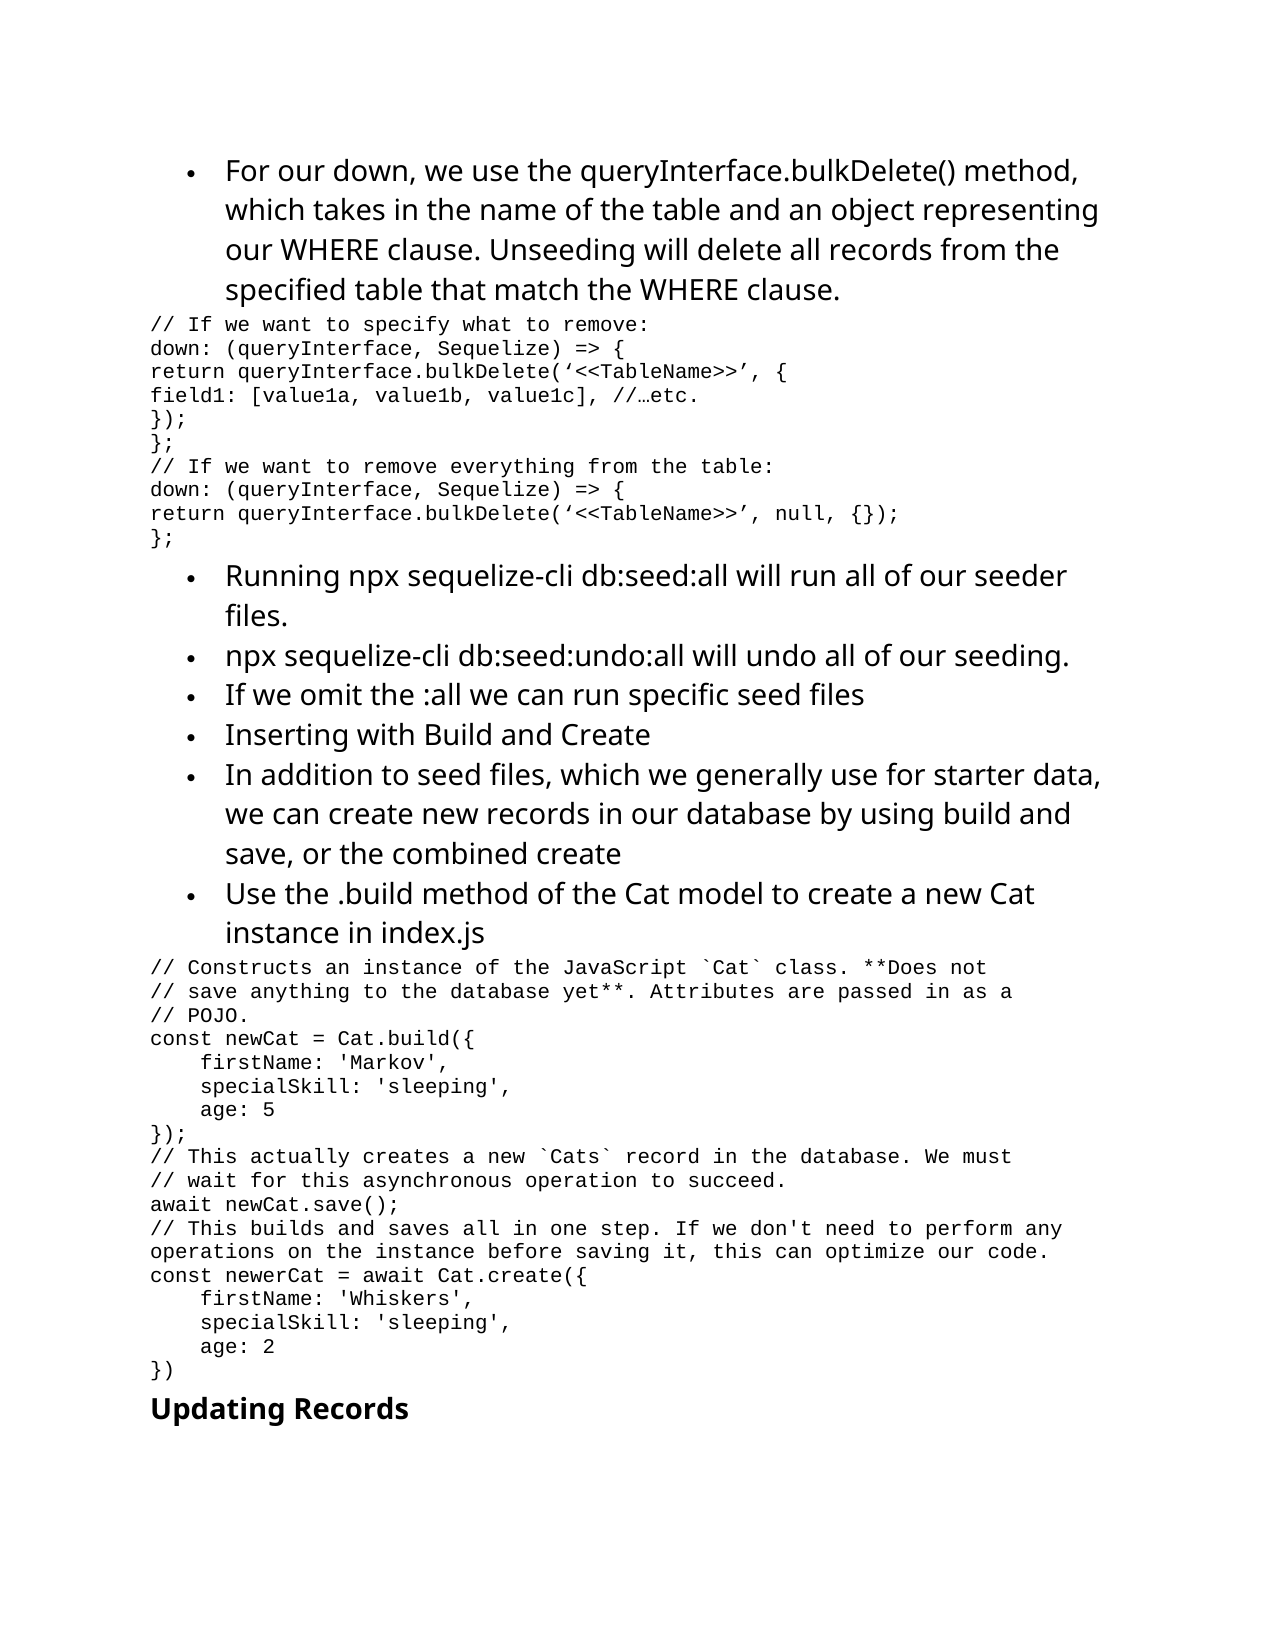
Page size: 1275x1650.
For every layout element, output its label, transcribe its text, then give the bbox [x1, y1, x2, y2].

list Running npx sequelize-cli db:seed:all will run all of our seeder files. [187, 555, 1125, 635]
text Updating Records [150, 1388, 1125, 1428]
list For our down, we use the queryInterface.bulkDelete() method, which takes in the name of the table and an object representing our WHERE clause. Unseeding will delete all records from the specified table that match the WHERE clause. [187, 150, 1125, 309]
text // If we want to specify what to remove: down: (queryInterface, Sequelize) => { return queryInterface.bulkDelete(‘<<TableName>>’, { field1: [value1a, value1b, value1c], //…etc. }); }; // If we want to remove everything from the table: down: (queryInterface, Sequelize) => { return queryInterface.bulkDelete(‘<<TableName>>’, null, {}); }; [150, 314, 1125, 550]
list In addition to seed files, which we generally use for starter data, we can create new records in our database by using build and save, or the combined create [187, 754, 1125, 873]
list npx sequelize-cli db:seed:undo:all will undo all of our seeding. [187, 635, 1125, 674]
list Use the .build method of the Cat model to create a new Cat instance in index.js [187, 873, 1125, 952]
list If we omit the :all we can run specific seed files [187, 674, 1125, 714]
text // Constructs an instance of the JavaScript `Cat` class. **Does not // save anything to the database yet**. Attributes are passed in as a // POJO. const newCat = Cat.build({ firstName: 'Markov', specialSkill: 'sleeping', age: 5 }); // This actually creates a new `Cats` record in the database. We must // wait for this asynchronous operation to succeed. await newCat.save(); // This builds and saves all in one step. If we don't need to perform any operations on the instance before saving it, this can optimize our code. const newerCat = await Cat.create({ firstName: 'Whiskers', specialSkill: 'sleeping', age: 2 }) [150, 957, 1125, 1383]
list Inserting with Build and Create [187, 714, 1125, 754]
